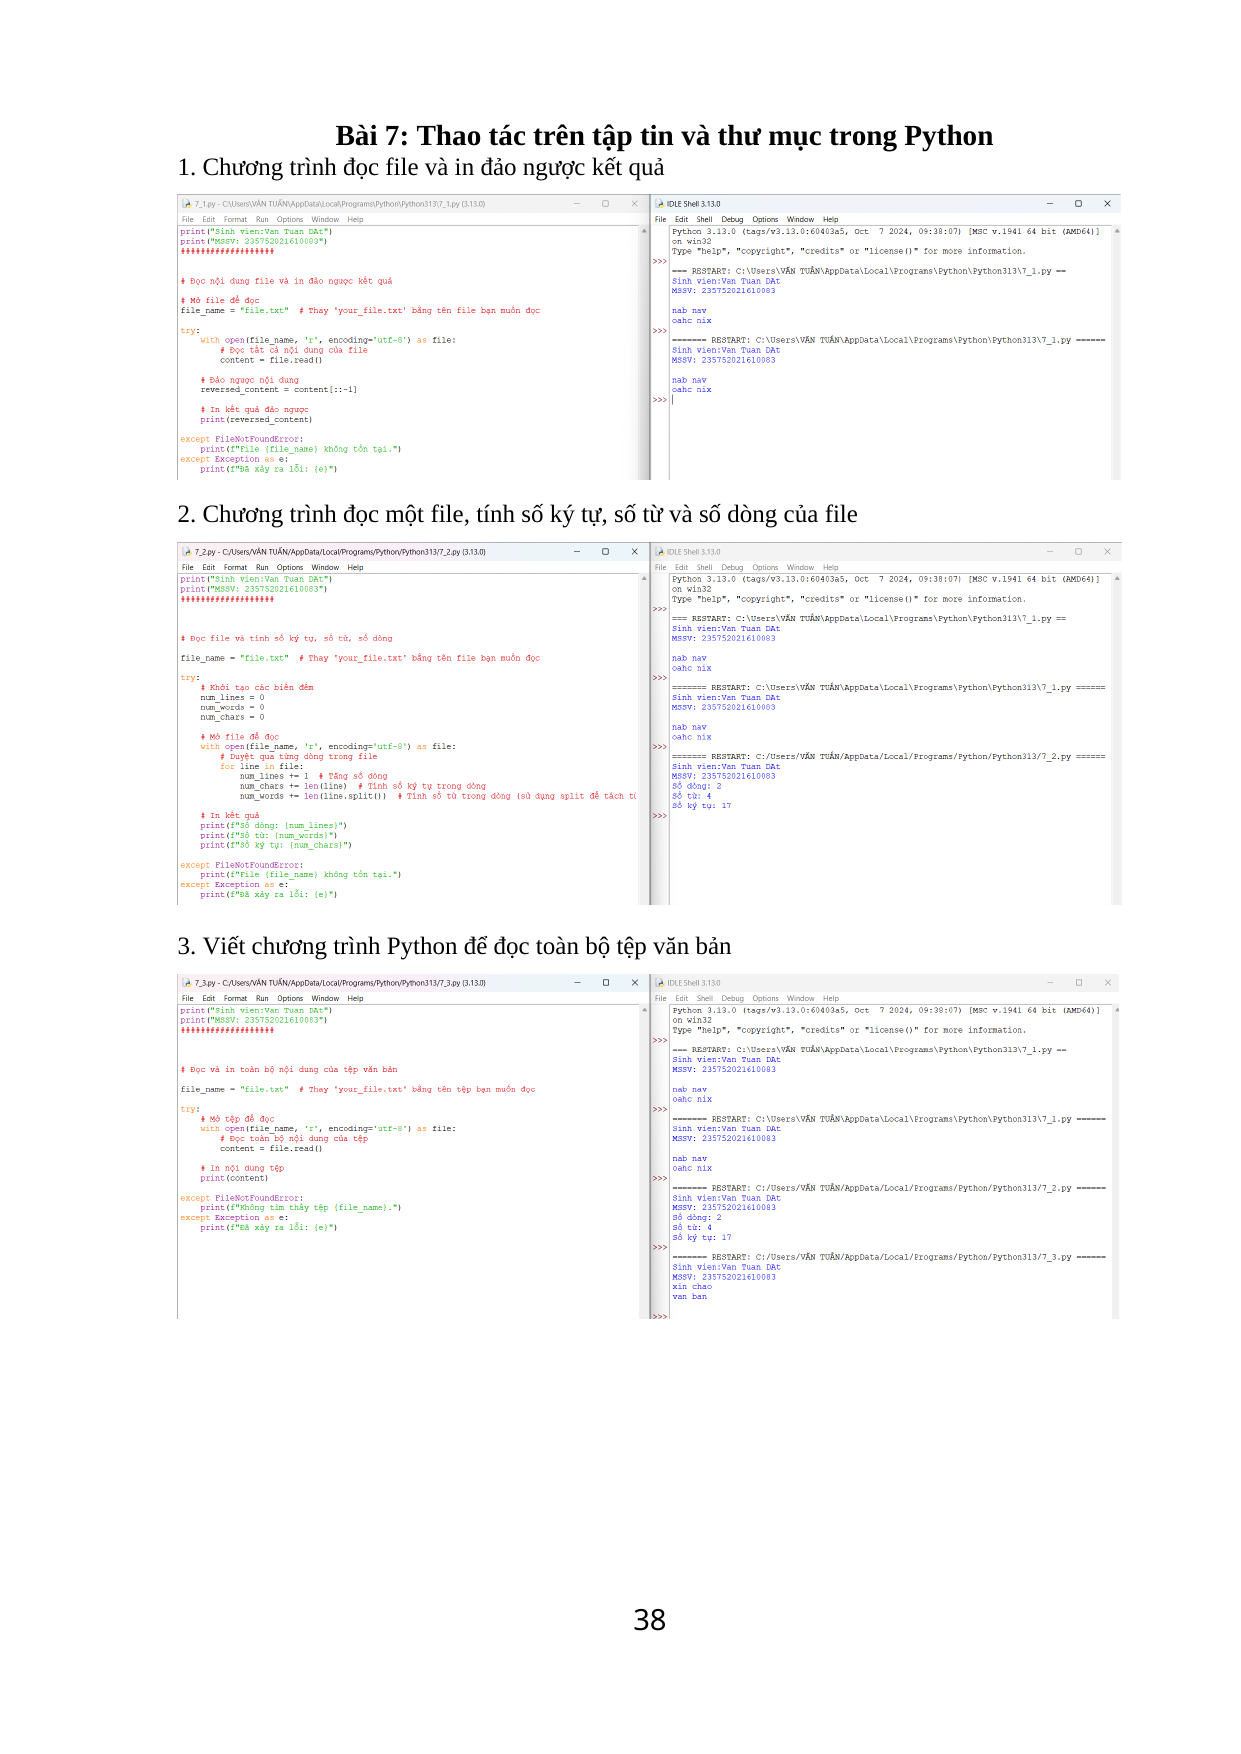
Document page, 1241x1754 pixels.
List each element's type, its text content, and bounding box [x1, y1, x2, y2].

subtitle Bài 7: Thao tác trên tập tin và thư mục trong Python [207, 118, 1122, 152]
text 3. Viết chương trình Python để đọc toàn bộ tệp văn bản [177, 931, 1122, 960]
list Chương trình đọc file và in đảo ngược kết quả [177, 152, 1122, 180]
picture [177, 542, 1122, 905]
picture [177, 194, 1121, 480]
text 2. Chương trình đọc một file, tính số ký tự, số từ và số dòng của file [177, 499, 1122, 528]
picture [177, 974, 1120, 1319]
